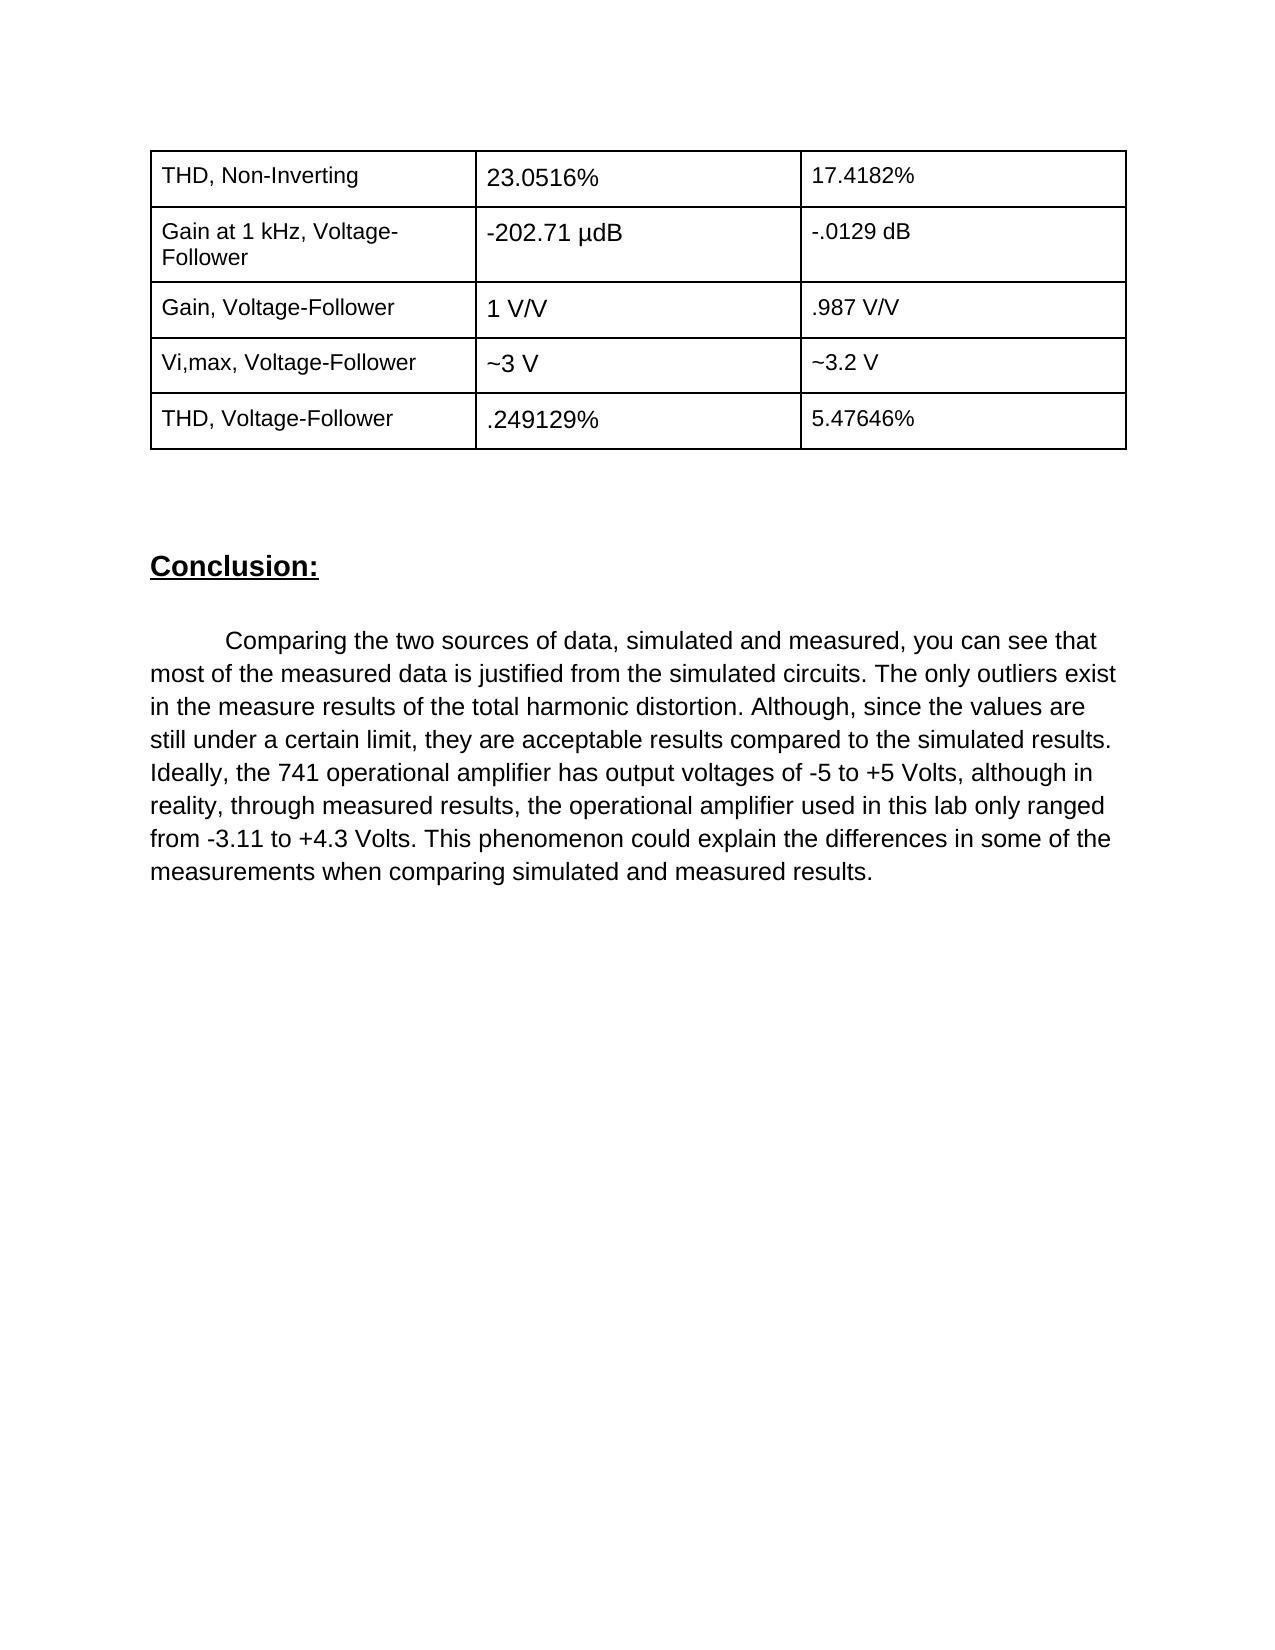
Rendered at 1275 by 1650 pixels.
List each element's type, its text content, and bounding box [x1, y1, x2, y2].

table_cell ~3.2 V [802, 339, 1125, 392]
table_cell Gain at 1 kHz, Voltage-Follower [152, 208, 475, 281]
text Comparing the two sources of data, simulated and measured, you can see that most of the measured data is justified from the simulated circuits. The only outliers exist in the measure results of the total harmonic distortion. Although, since the values are still under a certain limit, they are acceptable results compared to the simulated results. Ideally, the 741 operational amplifier has output voltages of -5 to +5 Volts, although in reality, through measured results, the operational amplifier used in this lab only ranged from -3.11 to +4.3 Volts. This phenomenon could explain the differences in some of the measurements when comparing simulated and measured results. [150, 626, 1125, 886]
table_cell 5.47646% [802, 394, 1125, 448]
table_cell Gain, Voltage-Follower [152, 283, 475, 337]
table_cell Vi,max, Voltage-Follower [152, 339, 475, 392]
text Conclusion: [150, 549, 1125, 582]
table_cell 23.0516% [477, 152, 800, 206]
table_cell ~3 V [477, 339, 800, 392]
table_cell 1 V/V [477, 283, 800, 337]
table_cell THD, Voltage-Follower [152, 394, 475, 448]
table_cell -202.71 µdB [477, 208, 800, 281]
table_cell 17.4182% [802, 152, 1125, 206]
table_cell THD, Non-Inverting [152, 152, 475, 206]
table_cell -.0129 dB [802, 208, 1125, 281]
table_cell .987 V/V [802, 283, 1125, 337]
table_cell .249129% [477, 394, 800, 448]
